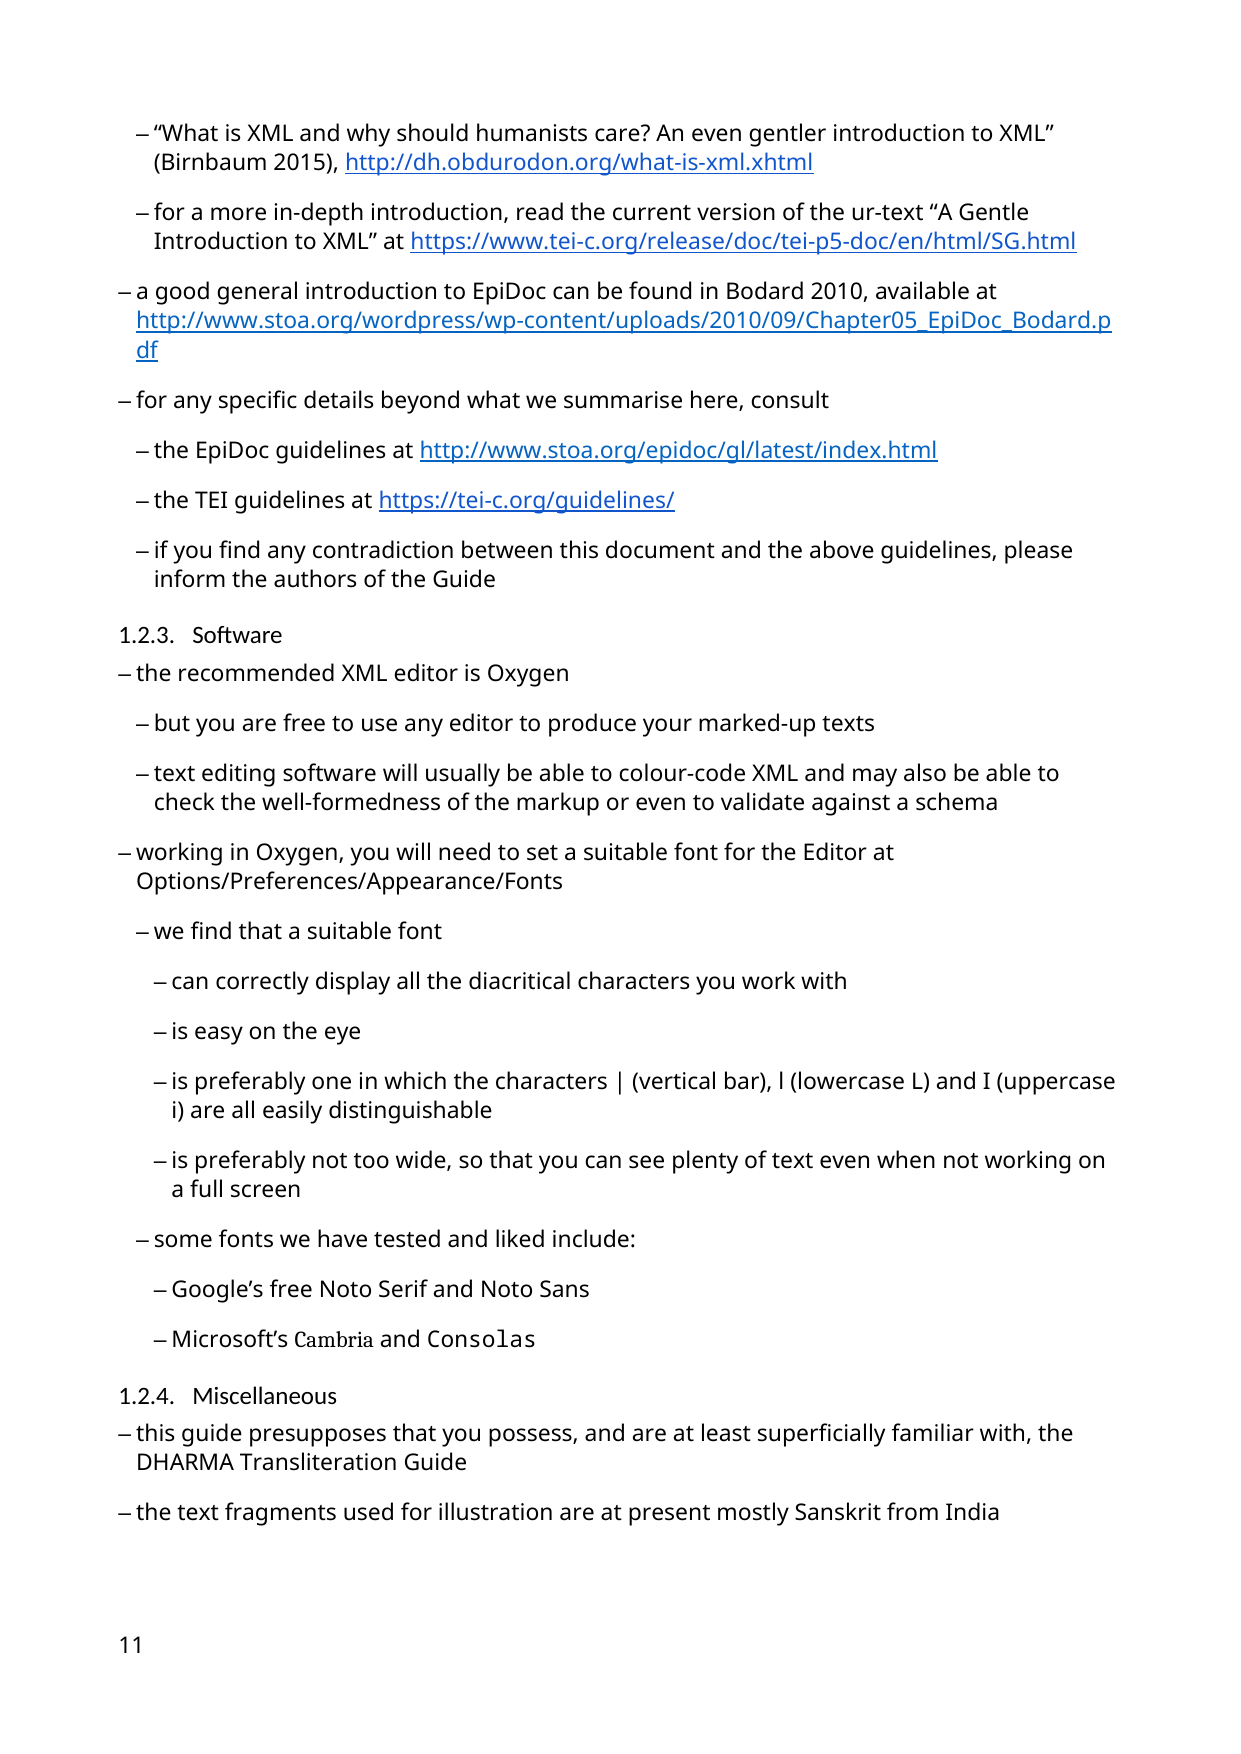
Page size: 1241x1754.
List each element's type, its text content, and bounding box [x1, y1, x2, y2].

list the TEI guidelines at https://tei-c.org/guidelines/ [136, 485, 1122, 514]
list the recommended XML editor is Oxygen [118, 658, 1122, 687]
list “What is XML and why should humanists care? An even gentler introduction to XML” (Birnbaum 2015), http://dh.obdurodon.org/what-is-xml.xhtml [136, 118, 1122, 176]
list but you are free to use any editor to produce your marked-up texts [136, 708, 1122, 737]
list Google’s free Noto Serif and Noto Sans [153, 1274, 1122, 1303]
list some fonts we have tested and liked include: [136, 1224, 1122, 1253]
list working in Oxygen, you will need to set a suitable font for the Editor at Options/Preferences/Appearance/Fonts [118, 837, 1122, 895]
list is easy on the eye [153, 1016, 1122, 1045]
list we find that a suitable font [136, 916, 1122, 945]
list this guide presupposes that you possess, and are at least superficially familiar with, the DHARMA Transliteration Guide [118, 1418, 1122, 1476]
list the EpiDoc guidelines at http://www.stoa.org/epidoc/gl/latest/index.html [136, 435, 1122, 464]
list for a more in-depth introduction, read the current version of the ur-text “A Gentle Introduction to XML” at https://www.tei-c.org/release/doc/tei-p5-doc/en/html/SG.html [136, 197, 1122, 256]
list can correctly display all the diacritical characters you work with [153, 966, 1122, 995]
list is preferably one in which the characters | (vertical bar), l (lowercase L) and I (uppercase i) are all easily distinguishable [153, 1066, 1122, 1124]
list text editing software will usually be able to colour-code XML and may also be able to check the well-formedness of the markup or even to validate against a schema [136, 758, 1122, 816]
list if you find any contradiction between this document and the above guidelines, please inform the authors of the Guide [136, 535, 1122, 593]
list a good general introduction to EpiDoc can be found in Bodard 2010, available at http://www.stoa.org/wordpress/wp-content/uploads/2010/09/Chapter05_EpiDoc_Bodard.pdf [118, 276, 1122, 364]
list for any specific details beyond what we summarise here, consult [118, 385, 1122, 414]
subtitle Miscellaneous [118, 1374, 1122, 1412]
subtitle Software [118, 614, 1122, 651]
list is preferably not too wide, so that you can see plenty of text even when not working on a full screen [153, 1145, 1122, 1203]
list Microsoft’s Cambria and Consolas [153, 1324, 1122, 1353]
list the text fragments used for illustration are at present mostly Sanskrit from India [118, 1497, 1122, 1526]
